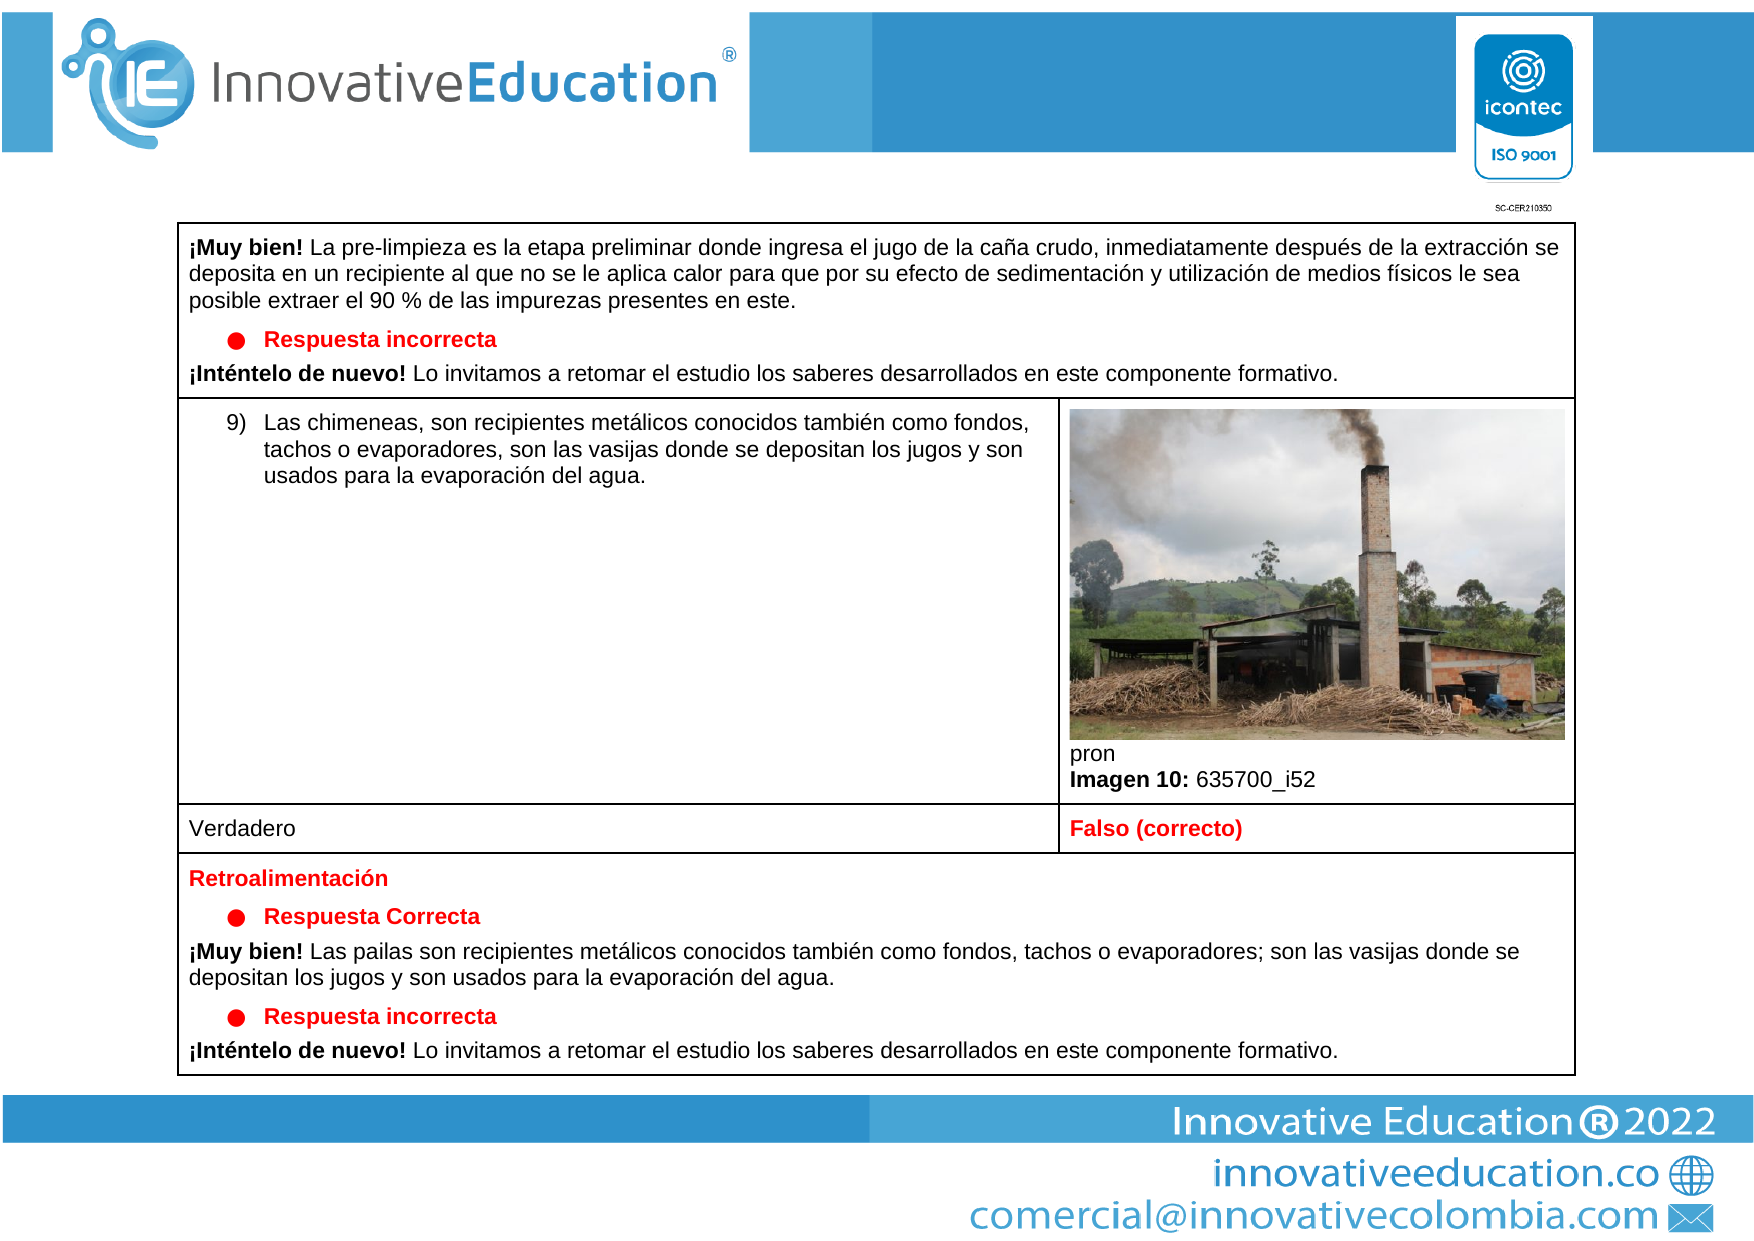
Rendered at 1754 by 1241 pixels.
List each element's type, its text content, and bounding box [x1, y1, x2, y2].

picture [2, 0, 1754, 166]
picture [2, 1093, 1754, 1239]
picture [1471, 32, 1576, 214]
table_cell Verdadero [179, 805, 1058, 852]
table_cell pron Imagen 10: 635700_i52 [1060, 399, 1574, 803]
table_cell Las chimeneas, son recipientes metálicos conocidos también como fondos, tachos o evaporadores, son las vasijas donde se depositan los jugos y son usados para la evaporación del agua. [179, 399, 1058, 803]
table_cell Retroalimentación Respuesta Correcta ¡Muy bien! Las pailas son recipientes metálicos conocidos también como fondos, tachos o evaporadores; son las vasijas donde se depositan los jugos y son usados para la evaporación del agua. Respuesta incorrecta ¡Inténtelo de nuevo! Lo invitamos a retomar el estudio los saberes desarrollados en este componente formativo. [179, 854, 1574, 1074]
table_cell Falso (correcto) [1060, 805, 1574, 852]
picture [1069, 409, 1565, 740]
